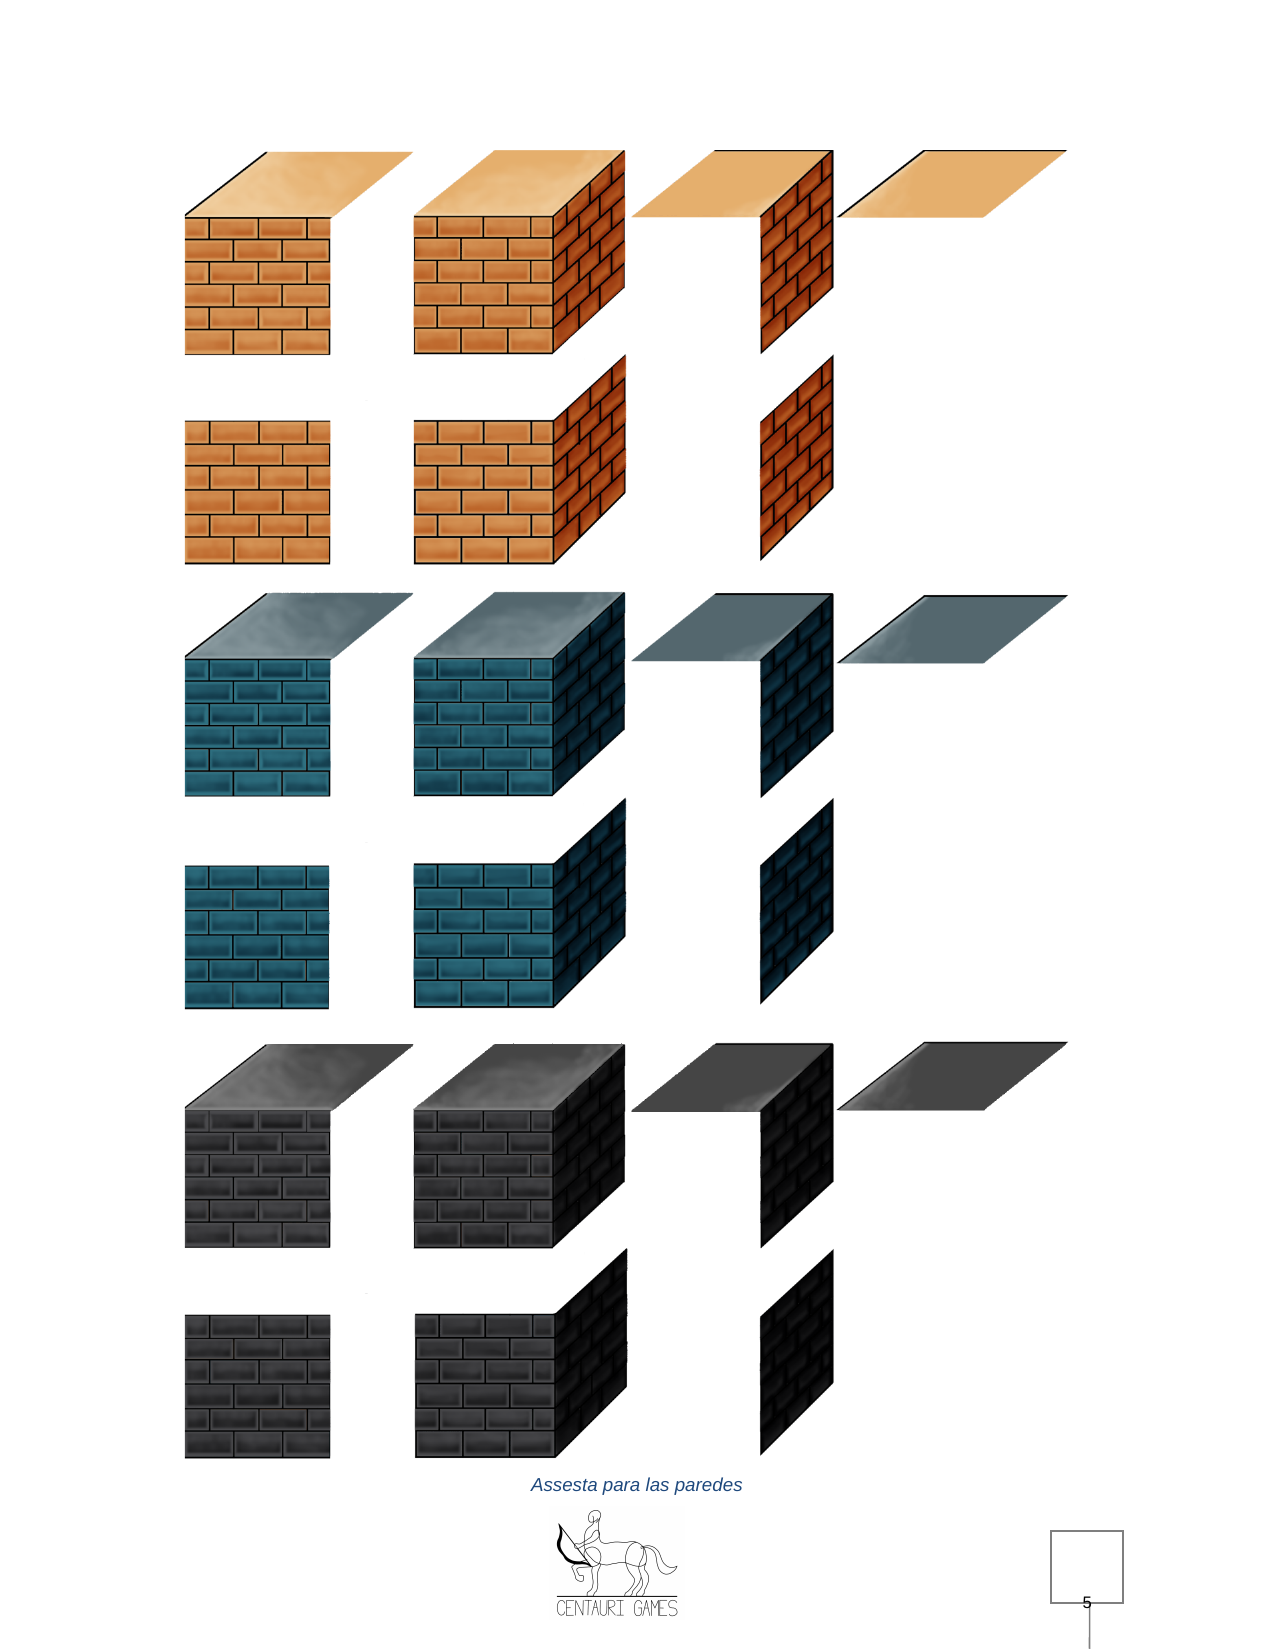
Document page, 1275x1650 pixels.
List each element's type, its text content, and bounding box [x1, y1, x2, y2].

picture [184, 150, 1090, 1471]
picture [549, 1506, 685, 1620]
text Assesta para las paredes [150, 1474, 1125, 1496]
